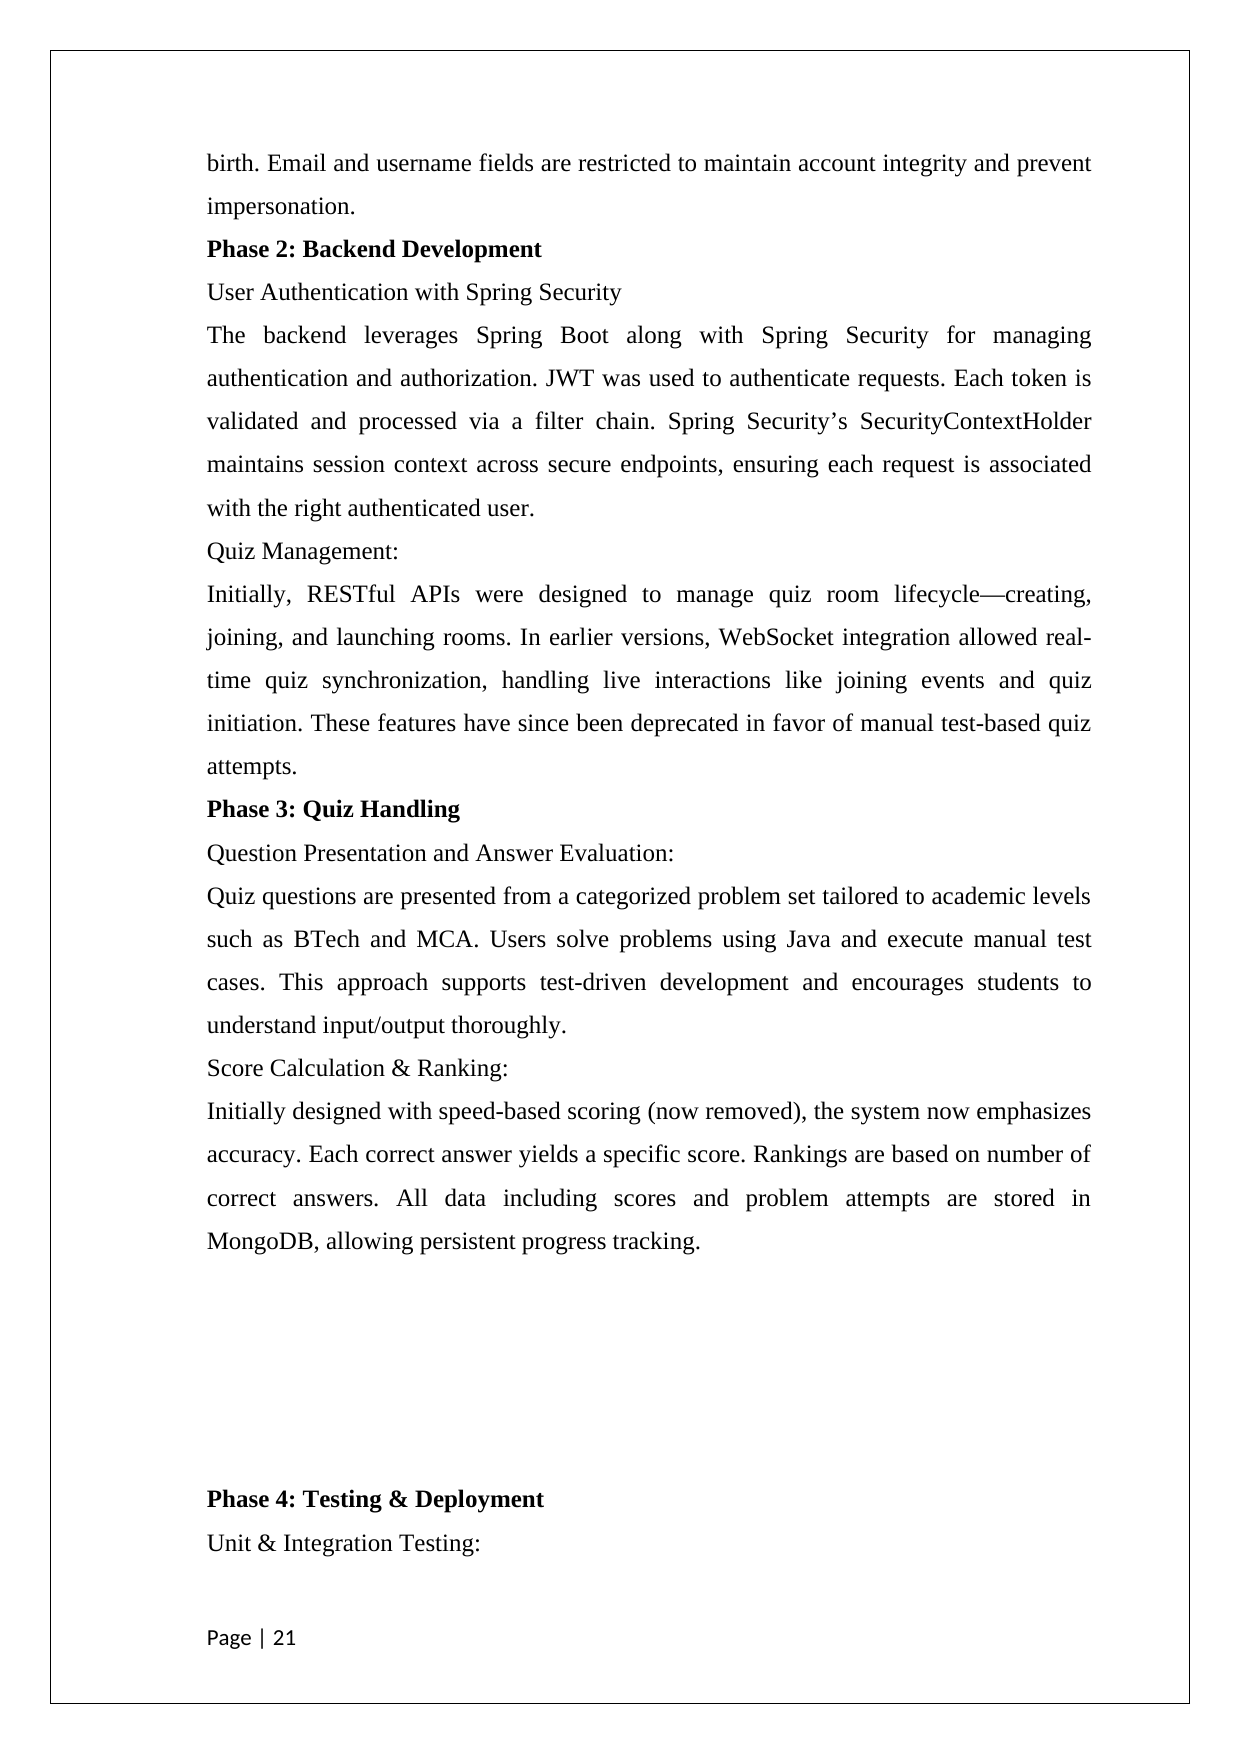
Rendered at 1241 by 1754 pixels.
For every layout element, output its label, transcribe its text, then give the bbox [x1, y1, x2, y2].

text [207, 148, 1093, 219]
text Score Calculation & Ranking: [207, 1053, 1093, 1082]
text Initially designed with speed-based scoring (now removed), the system now emphasizes accuracy. Each correct answer yields a specific score. Rankings are based on number of correct answers. All data including scores and problem attempts are stored in MongoDB, allowing persistent progress tracking. [207, 1096, 1093, 1254]
text Phase 4: Testing & Deployment [207, 1484, 1093, 1513]
text Phase 2: Backend Development [207, 234, 1093, 263]
text Initially, RESTful APIs were designed to manage quiz room lifecycle—creating, joining, and launching rooms. In earlier versions, WebSocket integration allowed real-time quiz synchronization, handling live interactions like joining events and quiz initiation. These features have since been deprecated in favor of manual test-based quiz attempts. [207, 579, 1093, 780]
text Quiz Management: [207, 536, 1093, 564]
text Unit & Integration Testing: [207, 1528, 1093, 1556]
text User Authentication with Spring Security [207, 277, 1093, 306]
text Question Presentation and Answer Evaluation: [207, 838, 1093, 866]
text Quiz questions are presented from a categorized problem set tailored to academic levels such as BTech and MCA. Users solve problems using Java and execute manual test cases. This approach supports test-driven development and encourages students to understand input/output thoroughly. [207, 881, 1093, 1039]
text The backend leverages Spring Boot along with Spring Security for managing authentication and authorization. JWT was used to authenticate requests. Each token is validated and processed via a filter chain. Spring Security’s SecurityContextHolder maintains session context across secure endpoints, ensuring each request is associated with the right authenticated user. [207, 320, 1093, 521]
text Phase 3: Quiz Handling [207, 794, 1093, 823]
